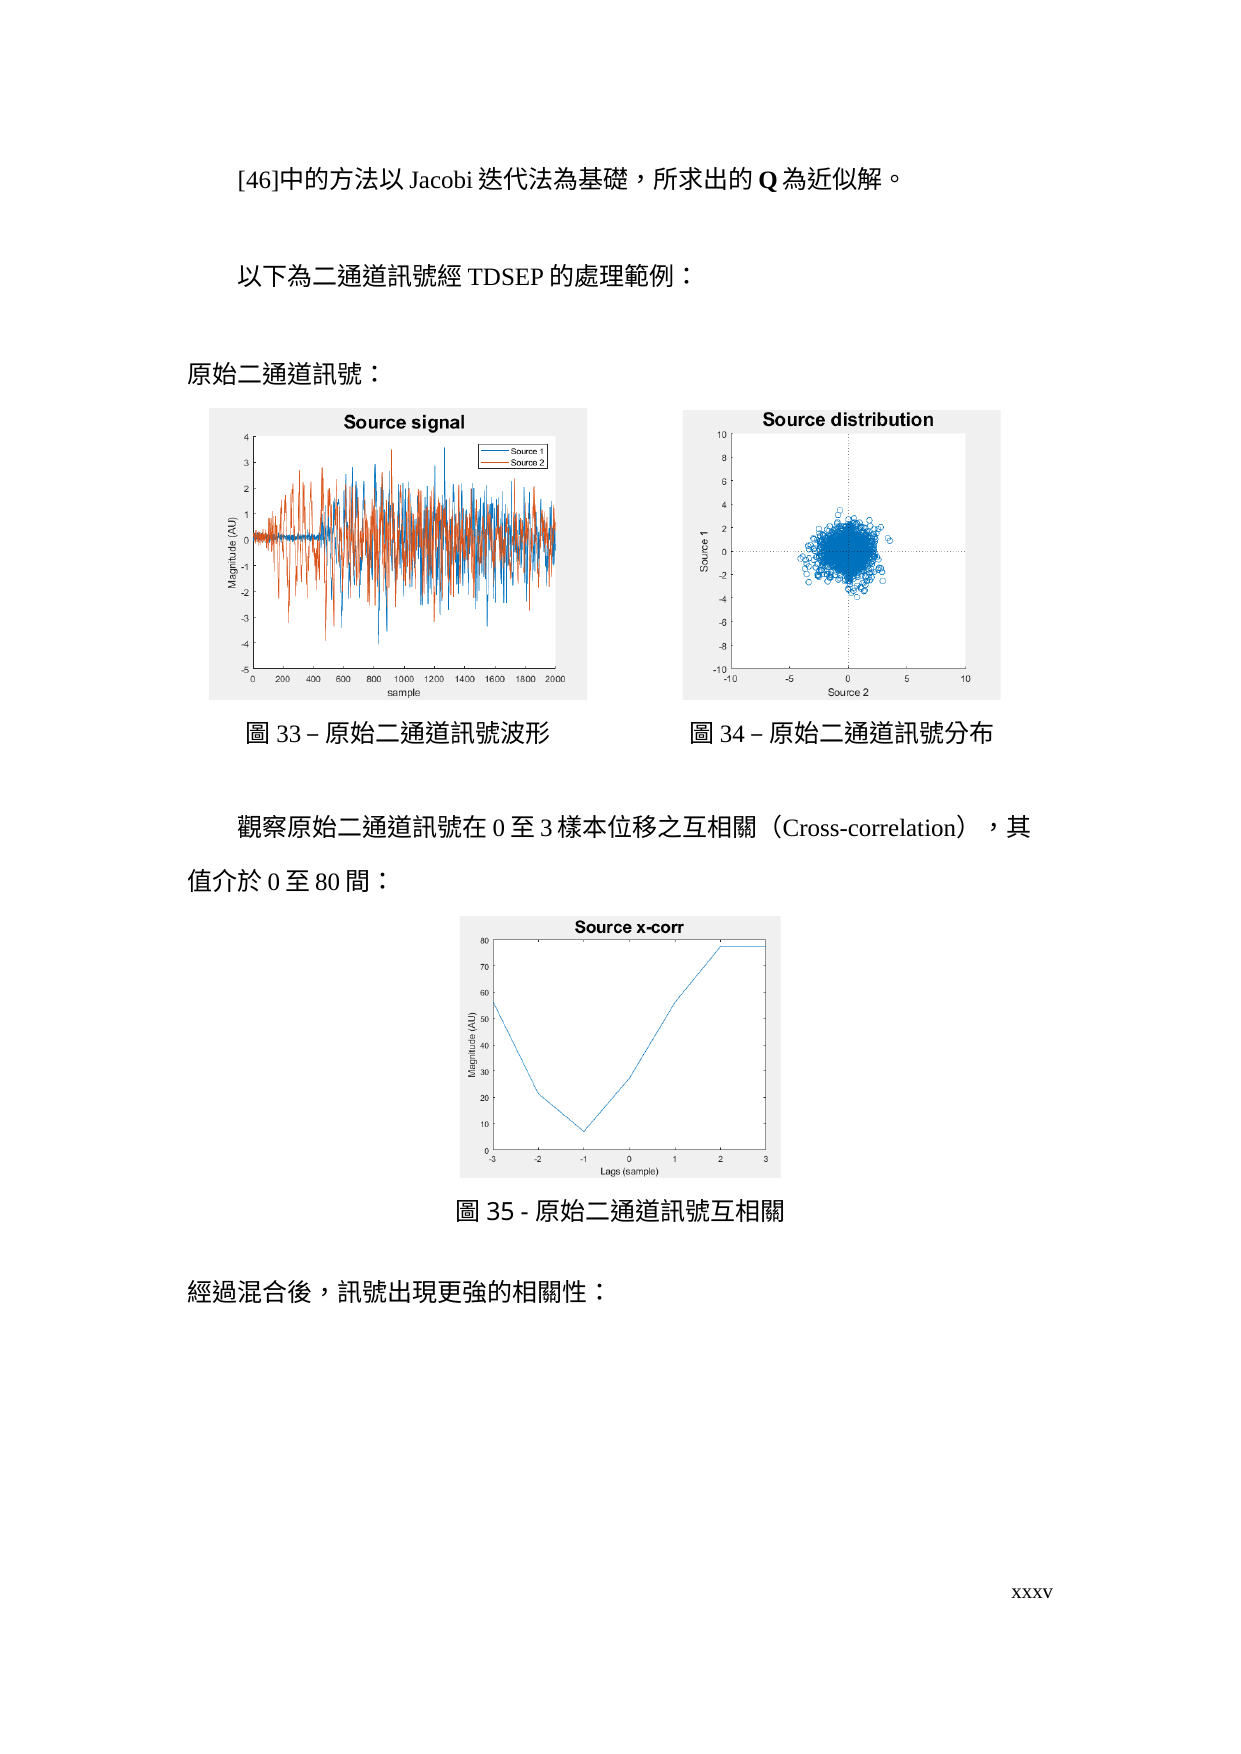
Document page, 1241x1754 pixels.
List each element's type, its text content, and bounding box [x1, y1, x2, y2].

table_cell 圖 33 – 原始二通道訊號波形 [176, 714, 620, 764]
text 圖 35 - 原始二通道訊號互相關 [187, 1192, 1053, 1228]
picture [459, 916, 781, 1178]
table_header [176, 409, 620, 714]
text 觀察原始二通道訊號在0至3樣本位移之互相關（Cross-correlation），其值介於0至80間： [187, 807, 1053, 898]
text 原始二通道訊號： [187, 354, 1053, 391]
text [46]中的方法以Jacobi迭代法為基礎，所求出的Q為近似解。 [237, 159, 1053, 196]
table_cell 圖 34 – 原始二通道訊號分布 [620, 714, 1063, 764]
table_header [620, 409, 1063, 714]
picture [208, 408, 588, 700]
text 經過混合後，訊號出現更強的相關性： [187, 1272, 1053, 1308]
text 以下為二通道訊號經TDSEP的處理範例： [187, 257, 1053, 293]
picture [682, 410, 1001, 700]
